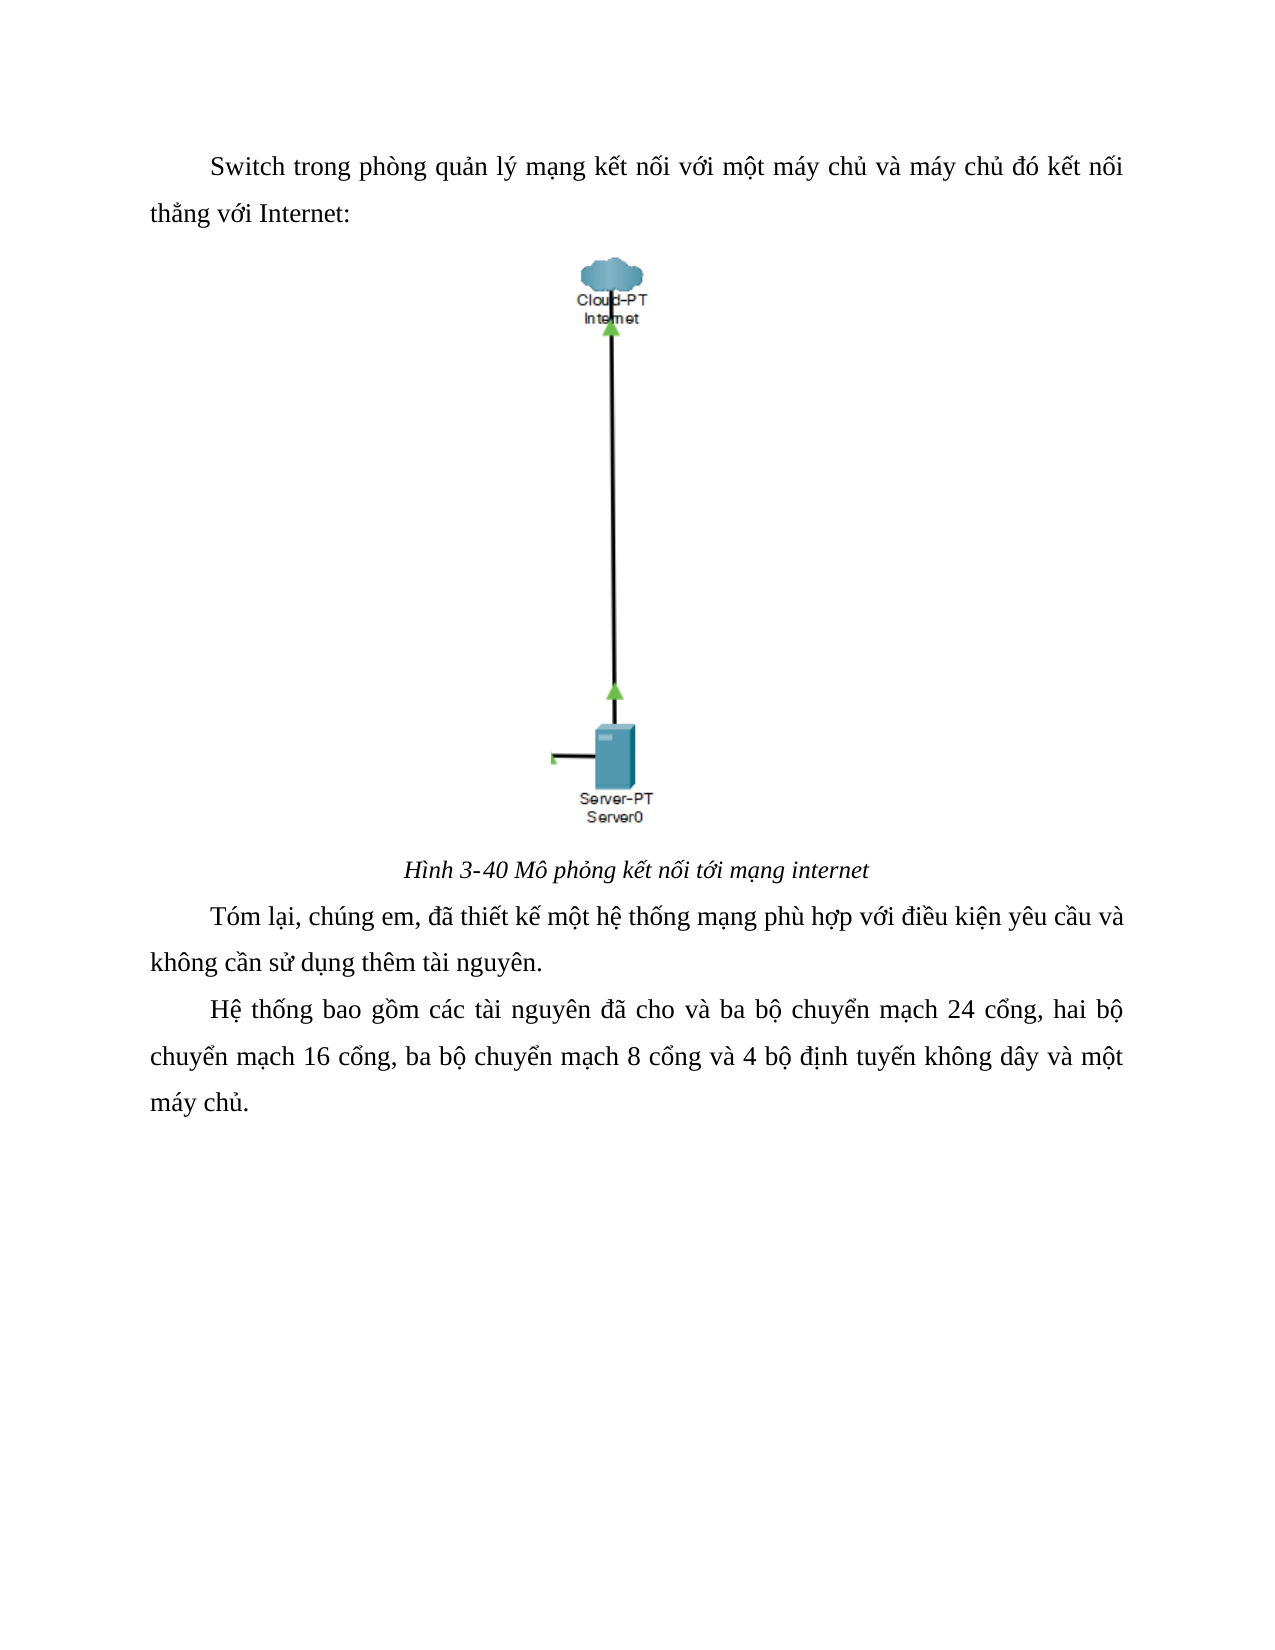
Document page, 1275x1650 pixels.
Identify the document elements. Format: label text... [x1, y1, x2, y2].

text Tóm lại, chúng em, đã thiết kế một hệ thống mạng phù hợp với điều kiện yêu cầu và không cần sử dụng thêm tài nguyên. [150, 243, 1125, 978]
text Switch trong phòng quản lý mạng kết nối với một máy chủ và máy chủ đó kết nối thẳng với Internet: [150, 150, 1125, 228]
text Hệ thống bao gồm các tài nguyên đã cho và ba bộ chuyển mạch 24 cổng, hai bộ chuyển mạch 16 cổng, ba bộ chuyển mạch 8 cổng và 4 bộ định tuyến không dây và một máy chủ. [150, 993, 1125, 1118]
picture [551, 231, 724, 841]
